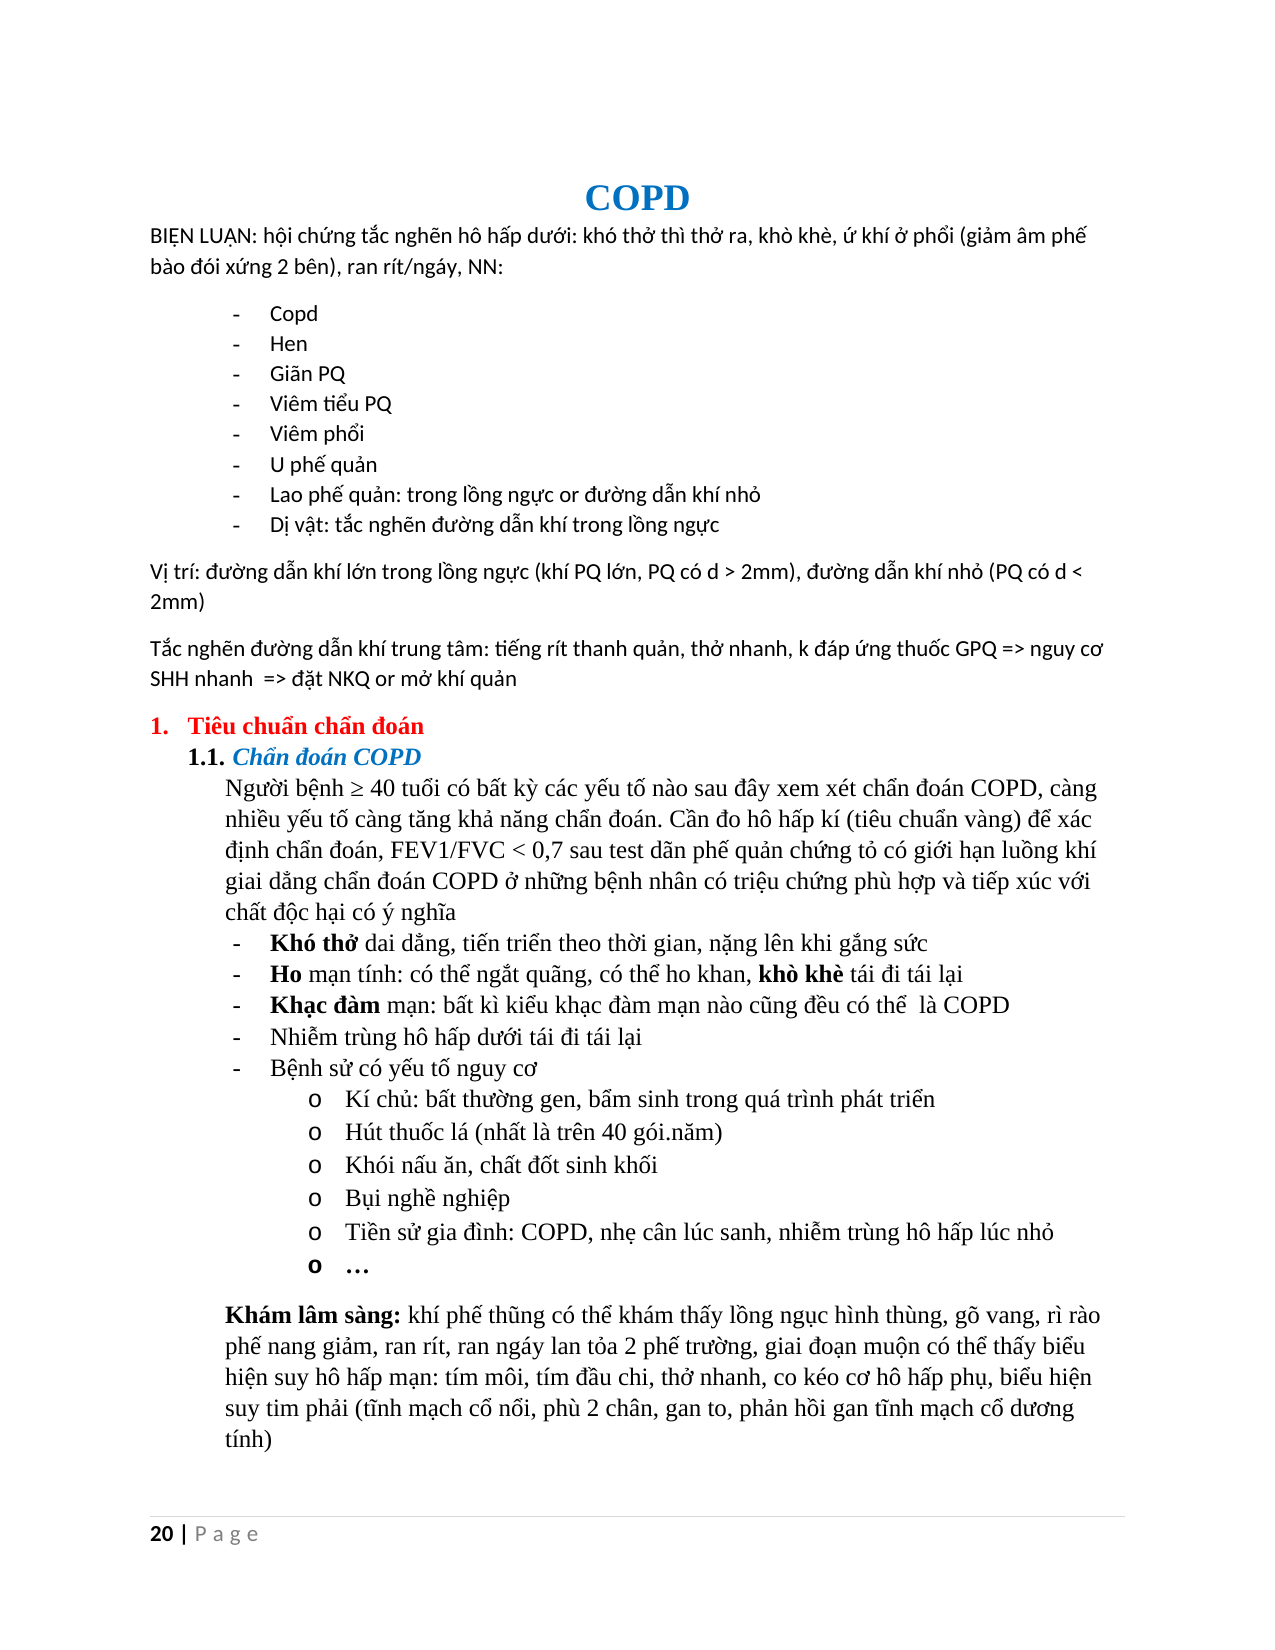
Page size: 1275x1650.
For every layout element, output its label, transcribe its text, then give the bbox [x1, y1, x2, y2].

list Khói nấu ăn, chất đốt sinh khối [307, 1150, 1125, 1181]
list Nhiễm trùng hô hấp dưới tái đi tái lại [232, 1022, 1125, 1050]
list Tiền sử gia đình: COPD, nhẹ cân lúc sanh, nhiễm trùng hô hấp lúc nhỏ [307, 1217, 1125, 1247]
list Giãn PQ [232, 359, 1125, 387]
list Viêm phổi [232, 419, 1125, 447]
list Hen [232, 329, 1125, 357]
list Viêm tiểu PQ [232, 389, 1125, 417]
list Hút thuốc lá (nhất là trên 40 gói.năm) [307, 1117, 1125, 1148]
list Bệnh sử có yếu tố nguy cơ [232, 1053, 1125, 1081]
list Copd [232, 299, 1125, 327]
list Bụi nghề nghiệp [307, 1183, 1125, 1214]
text Tắc nghẽn đường dẫn khí trung tâm: tiếng rít thanh quản, thở nhanh, k đáp ứng thuốc GPQ => nguy cơ SHH nhanh => đặt NKQ or mở khí quản [150, 634, 1125, 692]
list Dị vật: tắc nghẽn đường dẫn khí trong lồng ngực [232, 510, 1125, 538]
list Khạc đàm mạn: bất kì kiểu khạc đàm mạn nào cũng đều có thể là COPD [232, 991, 1125, 1019]
list Ho mạn tính: có thể ngắt quãng, có thể ho khan, khò khè tái đi tái lại [232, 959, 1125, 988]
list Người bệnh ≥ 40 tuổi có bất kỳ các yếu tố nào sau đây xem xét chẩn đoán COPD, càng nhiều yếu tố càng tăng khả năng chẩn đoán. Cần đo hô hấp kí (tiêu chuẩn vàng) để xác định chẩn đoán, FEV1/FVC < 0,7 sau test dãn phế quản chứng tỏ có giới hạn luồng khí giai dẳng chẩn đoán COPD ở những bệnh nhân có triệu chứng phù hợp và tiếp xúc với chất độc hại có ý nghĩa [225, 773, 1125, 926]
list Chẩn đoán COPD [187, 742, 1125, 771]
text Vị trí: đường dẫn khí lớn trong lồng ngực (khí PQ lớn, PQ có d > 2mm), đường dẫn khí nhỏ (PQ có d < 2mm) [150, 557, 1125, 615]
text Khám lâm sàng: khí phế thũng có thể khám thấy lồng ngục hình thùng, gõ vang, rì rào phế nang giảm, ran rít, ran ngáy lan tỏa 2 phế trường, giai đoạn muộn có thể thấy biểu hiện suy hô hấp mạn: tím môi, tím đầu chi, thở nhanh, co kéo cơ hô hấp phụ, biểu hiện suy tim phải (tĩnh mạch cổ nổi, phù 2 chân, gan to, phản hồi gan tĩnh mạch cổ dương tính) [225, 1300, 1125, 1453]
list Khó thở dai dẳng, tiến triển theo thời gian, nặng lên khi gắng sức [232, 928, 1125, 957]
list Kí chủ: bất thường gen, bẩm sinh trong quá trình phát triển [307, 1084, 1125, 1114]
list Tiêu chuẩn chẩn đoán [150, 711, 1125, 740]
list U phế quản [232, 450, 1125, 478]
text BIỆN LUẬN: hội chứng tắc nghẽn hô hấp dưới: khó thở thì thở ra, khò khè, ứ khí ở phổi (giảm âm phế bào đói xứng 2 bên), ran rít/ngáy, NN: [150, 222, 1125, 280]
list … [307, 1250, 1125, 1281]
list Lao phế quản: trong lồng ngực or đường dẫn khí nhỏ [232, 480, 1125, 508]
subtitle COPD [150, 175, 1125, 218]
